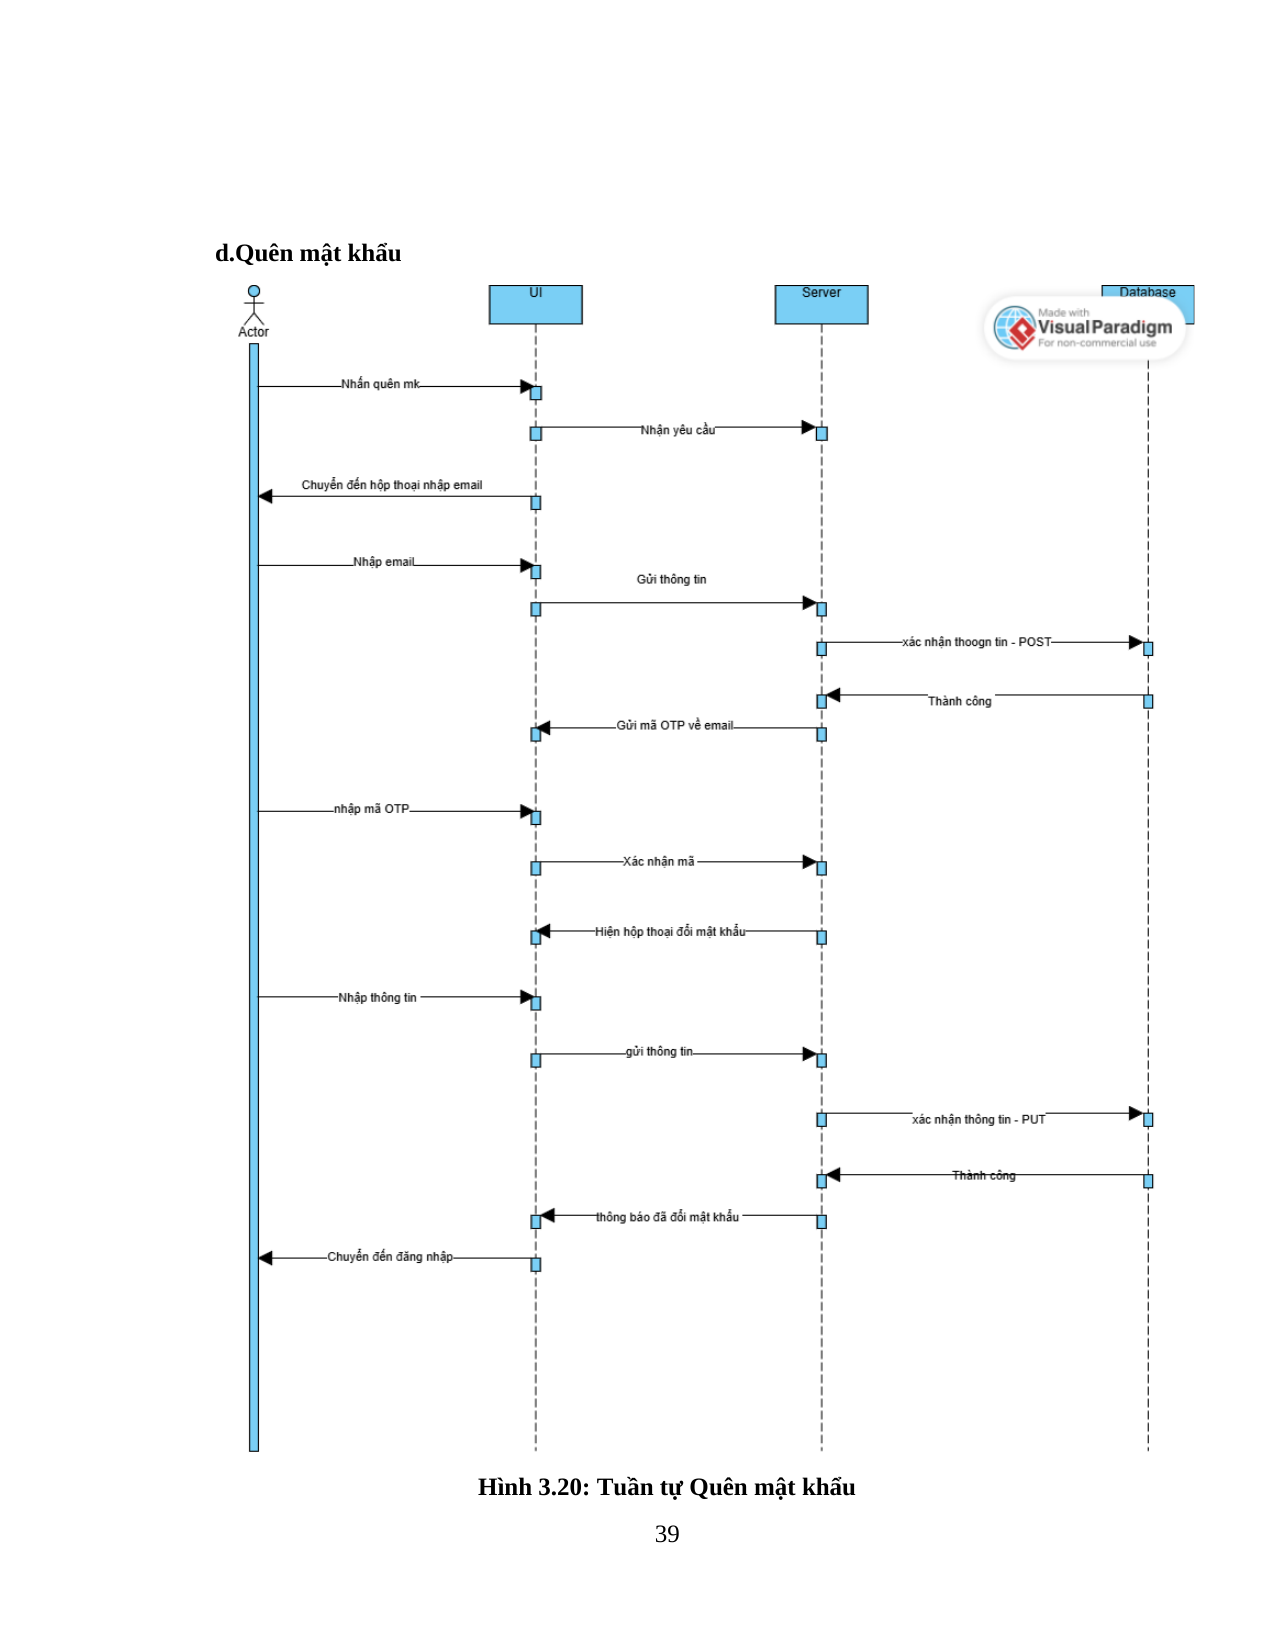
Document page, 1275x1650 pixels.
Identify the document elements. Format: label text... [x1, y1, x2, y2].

picture [214, 285, 1195, 1453]
text d.Quên mật khẩu [215, 238, 1157, 266]
text Hình 3.20: Tuần tự Quên mật khẩu [177, 1472, 1157, 1500]
